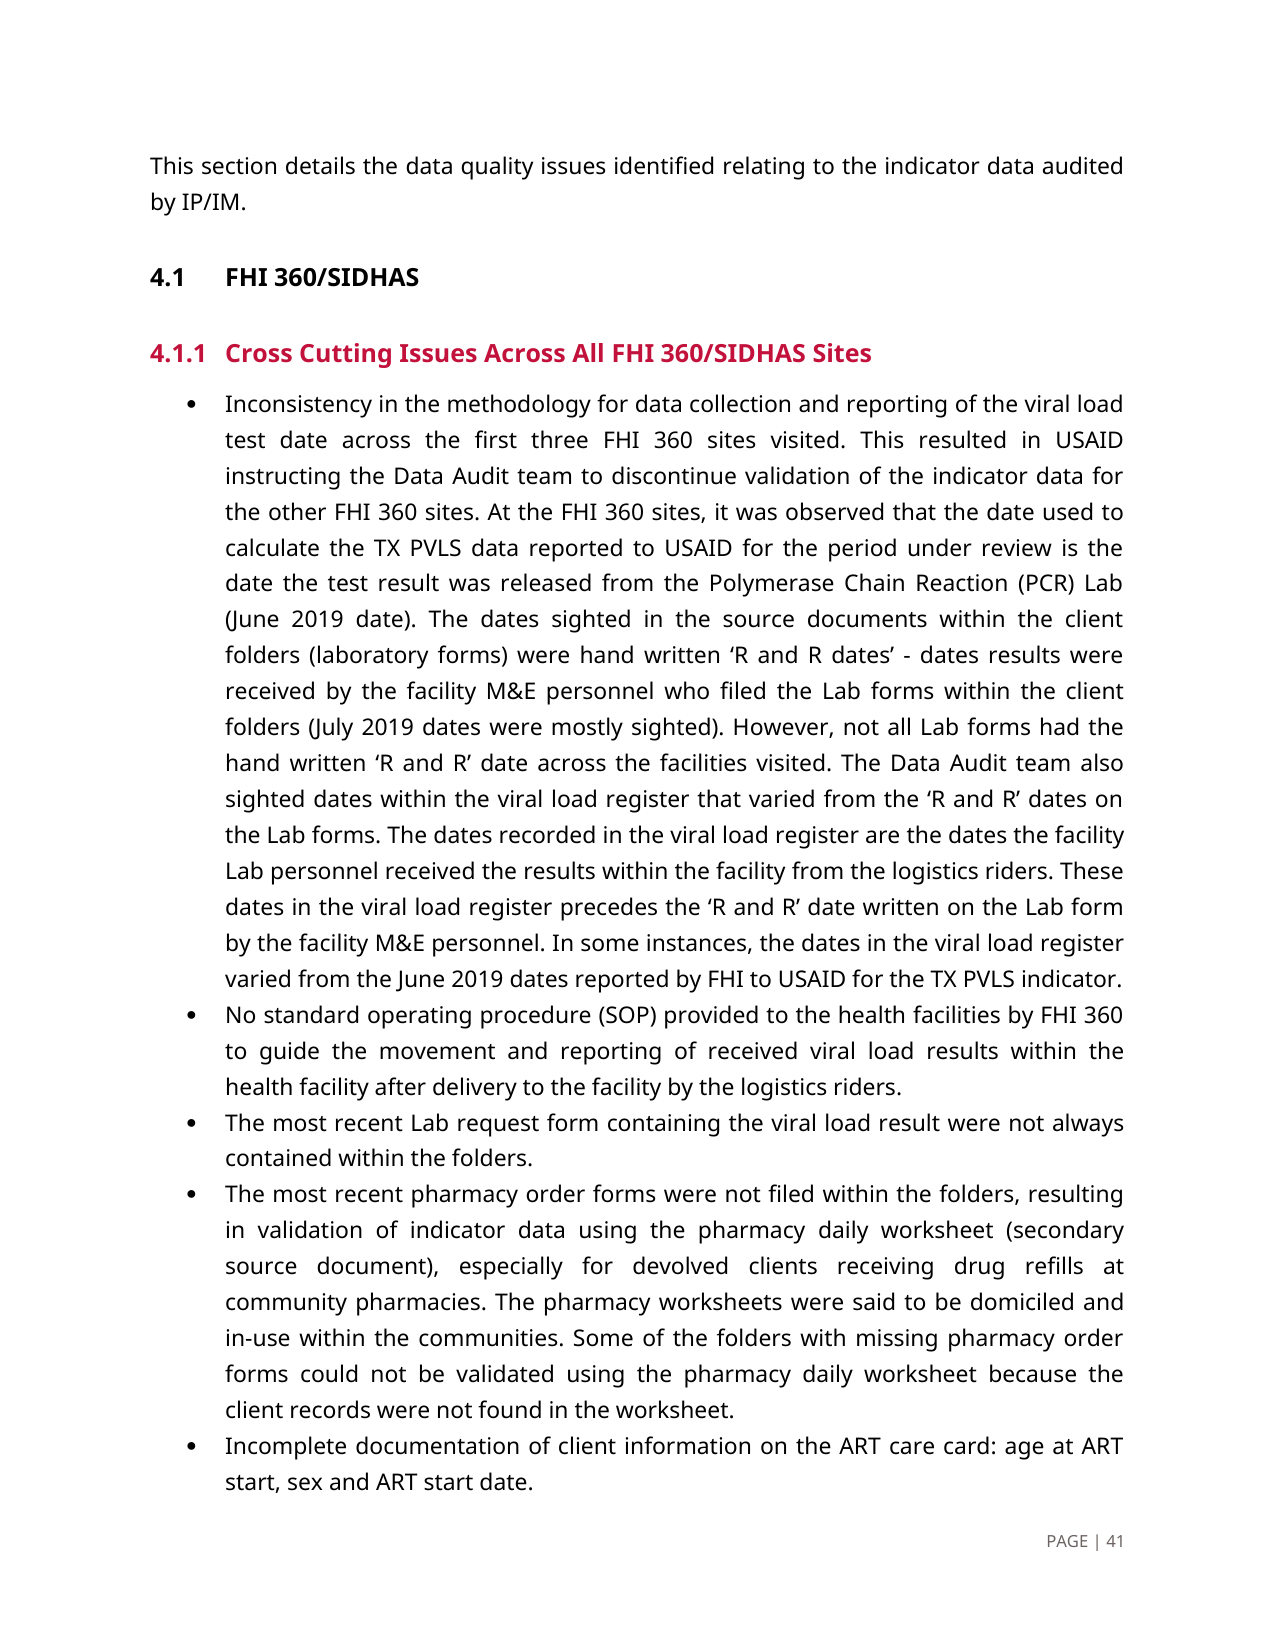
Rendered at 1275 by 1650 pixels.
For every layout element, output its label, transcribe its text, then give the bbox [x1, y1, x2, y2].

list Inconsistency in the methodology for data collection and reporting of the viral load test date across the first three FHI 360 sites visited. This resulted in USAID instructing the Data Audit team to discontinue validation of the indicator data for the other FHI 360 sites. At the FHI 360 sites, it was observed that the date used to calculate the TX PVLS data reported to USAID for the period under review is the date the test result was released from the Polymerase Chain Reaction (PCR) Lab (June 2019 date). The dates sighted in the source documents within the client folders (laboratory forms) were hand written ‘R and R dates’ - dates results were received by the facility M&E personnel who filed the Lab forms within the client folders (July 2019 dates were mostly sighted). However, not all Lab forms had the hand written ‘R and R’ date across the facilities visited. The Data Audit team also sighted dates within the viral load register that varied from the ‘R and R’ dates on the Lab forms. The dates recorded in the viral load register are the dates the facility Lab personnel received the results within the facility from the logistics riders. These dates in the viral load register precedes the ‘R and R’ date written on the Lab form by the facility M&E personnel. In some instances, the dates in the viral load register varied from the June 2019 dates reported by FHI to USAID for the TX PVLS indicator. [187, 388, 1125, 994]
subtitle 4.1 FHI 360/SIDHAS [150, 259, 1125, 293]
list No standard operating procedure (SOP) provided to the health facilities by FHI 360 to guide the movement and reporting of received viral load results within the health facility after delivery to the facility by the logistics riders. [187, 999, 1125, 1102]
subtitle 4.1.1 Cross Cutting Issues Across All fhi 360/sidhas Sites [150, 336, 1125, 370]
list The most recent pharmacy order forms were not filed within the folders, resulting in validation of indicator data using the pharmacy daily worksheet (secondary source document), especially for devolved clients receiving drug refills at community pharmacies. The pharmacy worksheets were said to be domiciled and in-use within the communities. Some of the folders with missing pharmacy order forms could not be validated using the pharmacy daily worksheet because the client records were not found in the worksheet. [187, 1178, 1125, 1425]
list The most recent Lab request form containing the viral load result were not always contained within the folders. [187, 1106, 1125, 1174]
list Incomplete documentation of client information on the ART care card: age at ART start, sex and ART start date. [187, 1430, 1125, 1497]
text This section details the data quality issues identified relating to the indicator data audited by IP/IM. [150, 150, 1125, 217]
